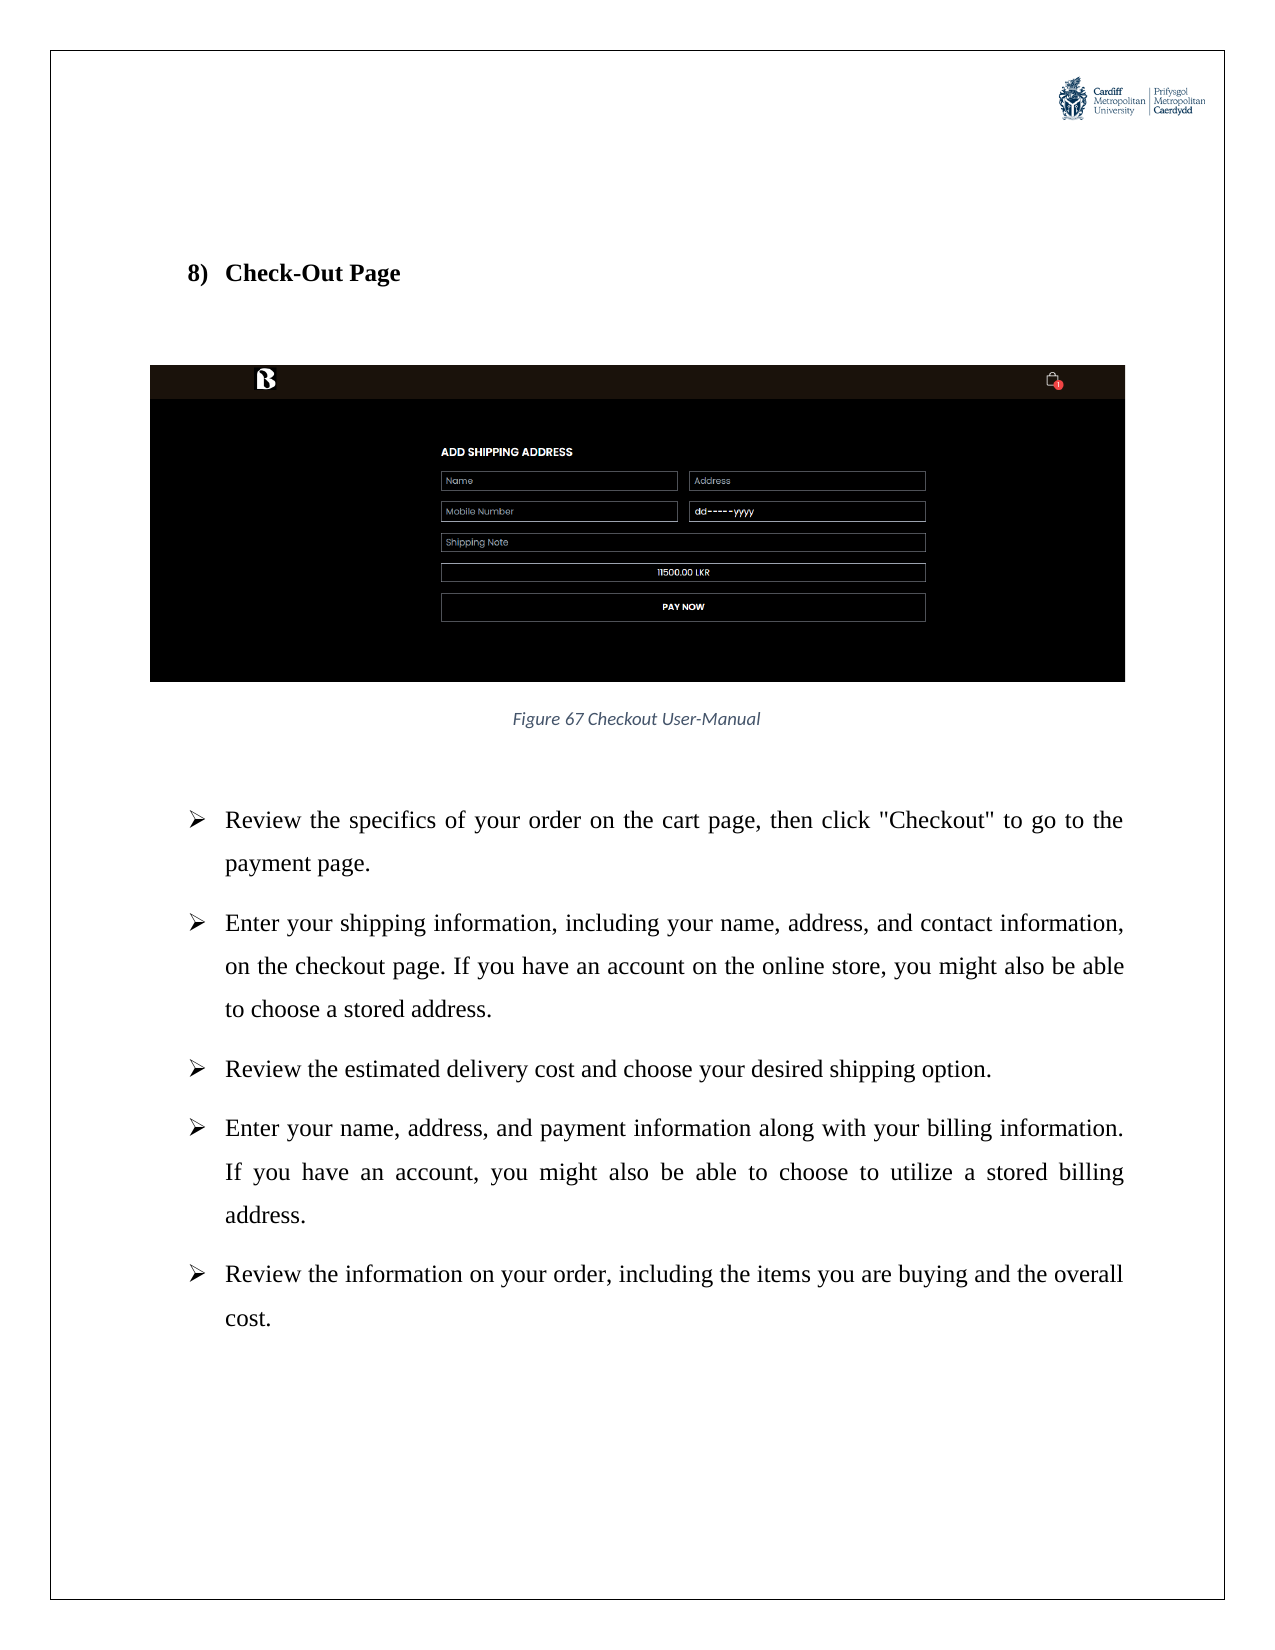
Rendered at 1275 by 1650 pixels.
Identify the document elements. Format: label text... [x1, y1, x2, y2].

list Review the specifics of your order on the cart page, then click "Checkout" to go to the payment page. [187, 805, 1125, 877]
list Review the estimated delivery cost and choose your desired shipping option. [187, 1054, 1125, 1082]
list Check-Out Page [187, 258, 1125, 286]
picture [1058, 70, 1205, 129]
picture [150, 365, 1125, 682]
list Enter your name, address, and payment information along with your billing information. If you have an account, you might also be able to choose to utilize a stored billing address. [187, 1113, 1125, 1228]
list Review the information on your order, including the items you are buying and the overall cost. [187, 1259, 1125, 1331]
list Enter your shipping information, including your name, address, and contact information, on the checkout page. If you have an account on the online store, you might also be able to choose a stored address. [187, 908, 1125, 1023]
